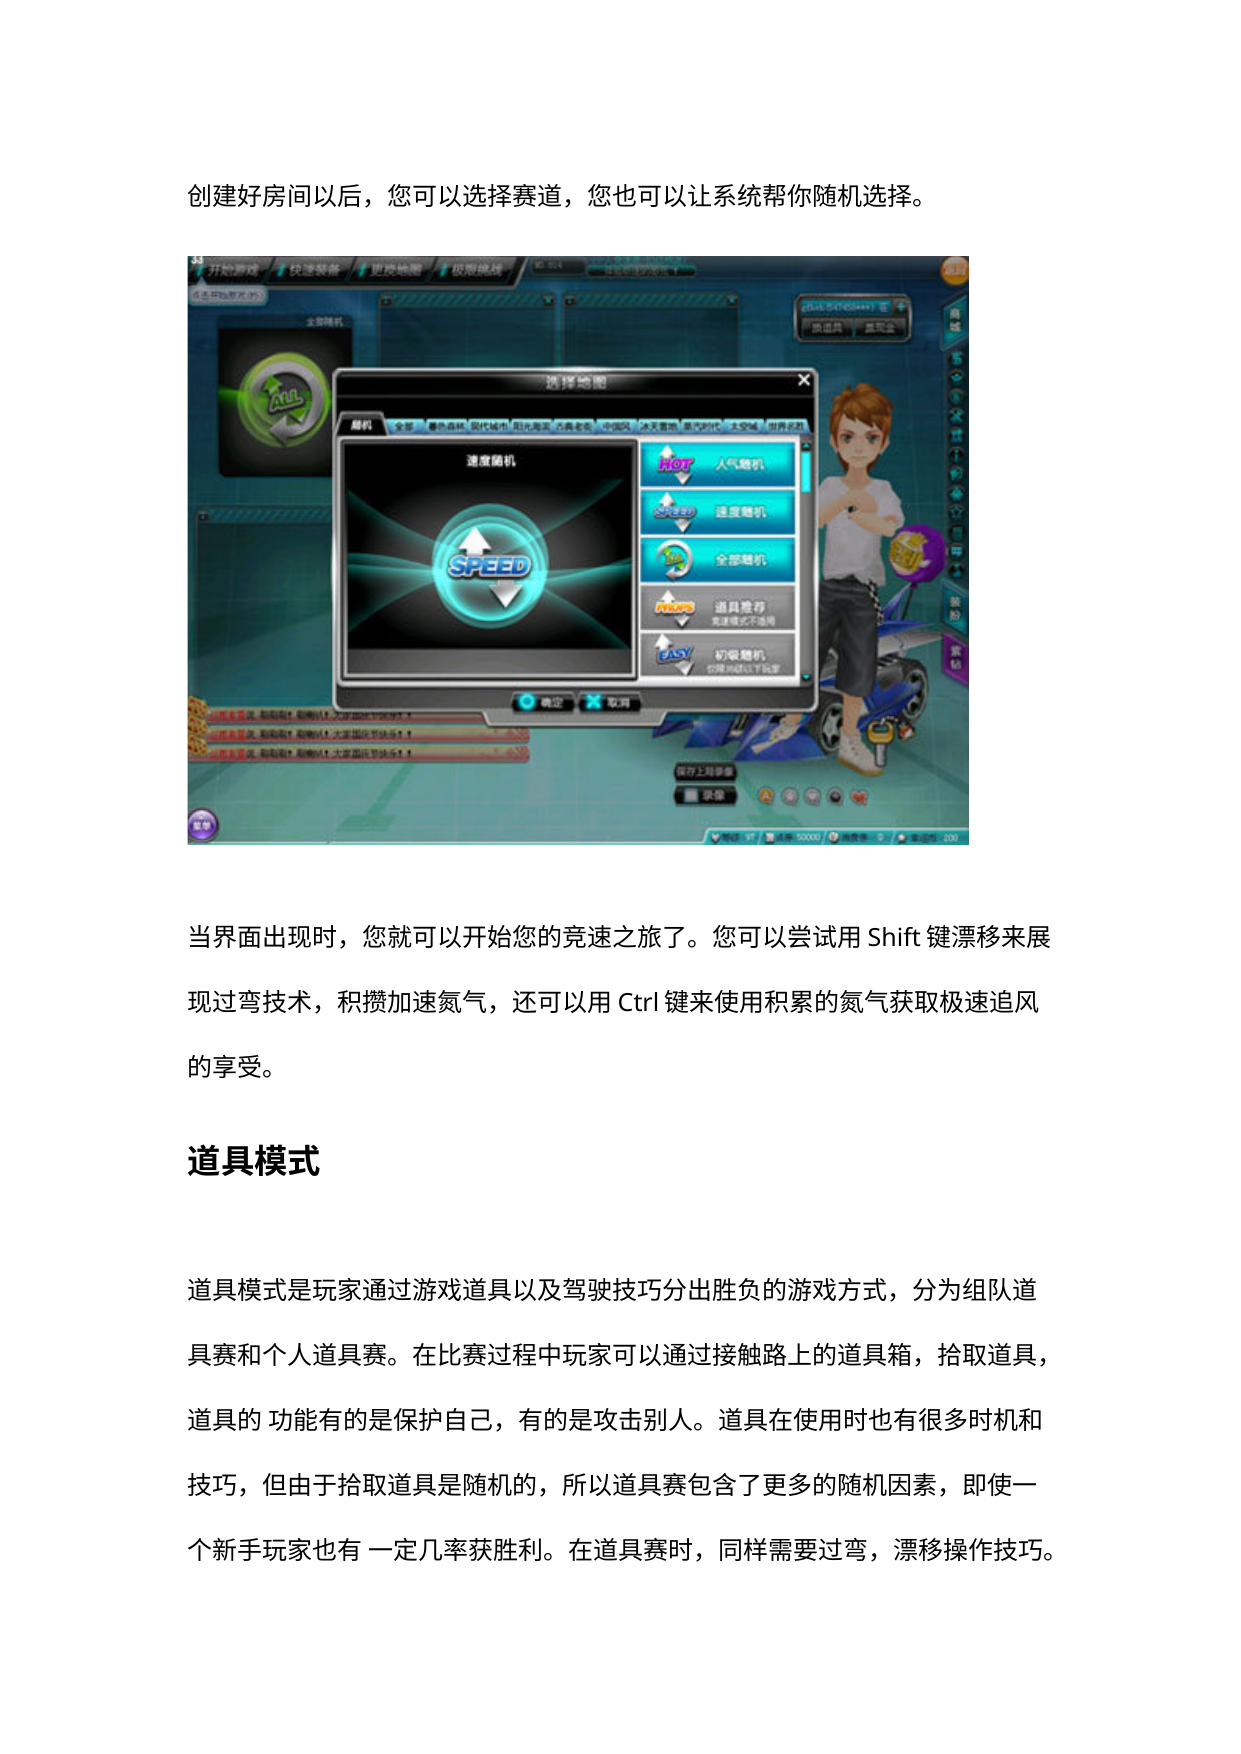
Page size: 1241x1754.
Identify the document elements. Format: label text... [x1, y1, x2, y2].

picture [187, 256, 969, 845]
subtitle 道具模式 [187, 1127, 1053, 1192]
text 当界面出现时，您就可以开始您的竞速之旅了。您可以尝试用Shift键漂移来展现过弯技术，积攒加速氮气，还可以用Ctrl键来使用积累的氮气获取极速追风的享受。 [187, 903, 1053, 1098]
text 创建好房间以后，您可以选择赛道，您也可以让系统帮你随机选择。 [187, 162, 1053, 227]
text 道具模式是玩家通过游戏道具以及驾驶技巧分出胜负的游戏方式，分为组队道具赛和个人道具赛。在比赛过程中玩家可以通过接触路上的道具箱，拾取道具，道具的 功能有的是保护自己，有的是攻击别人。道具在使用时也有很多时机和技巧，但由于拾取道具是随机的，所以道具赛包含了更多的随机因素，即使一个新手玩家也有 一定几率获胜利。在道具赛时，同样需要过弯，漂移操作技巧。 [187, 1256, 1053, 1581]
